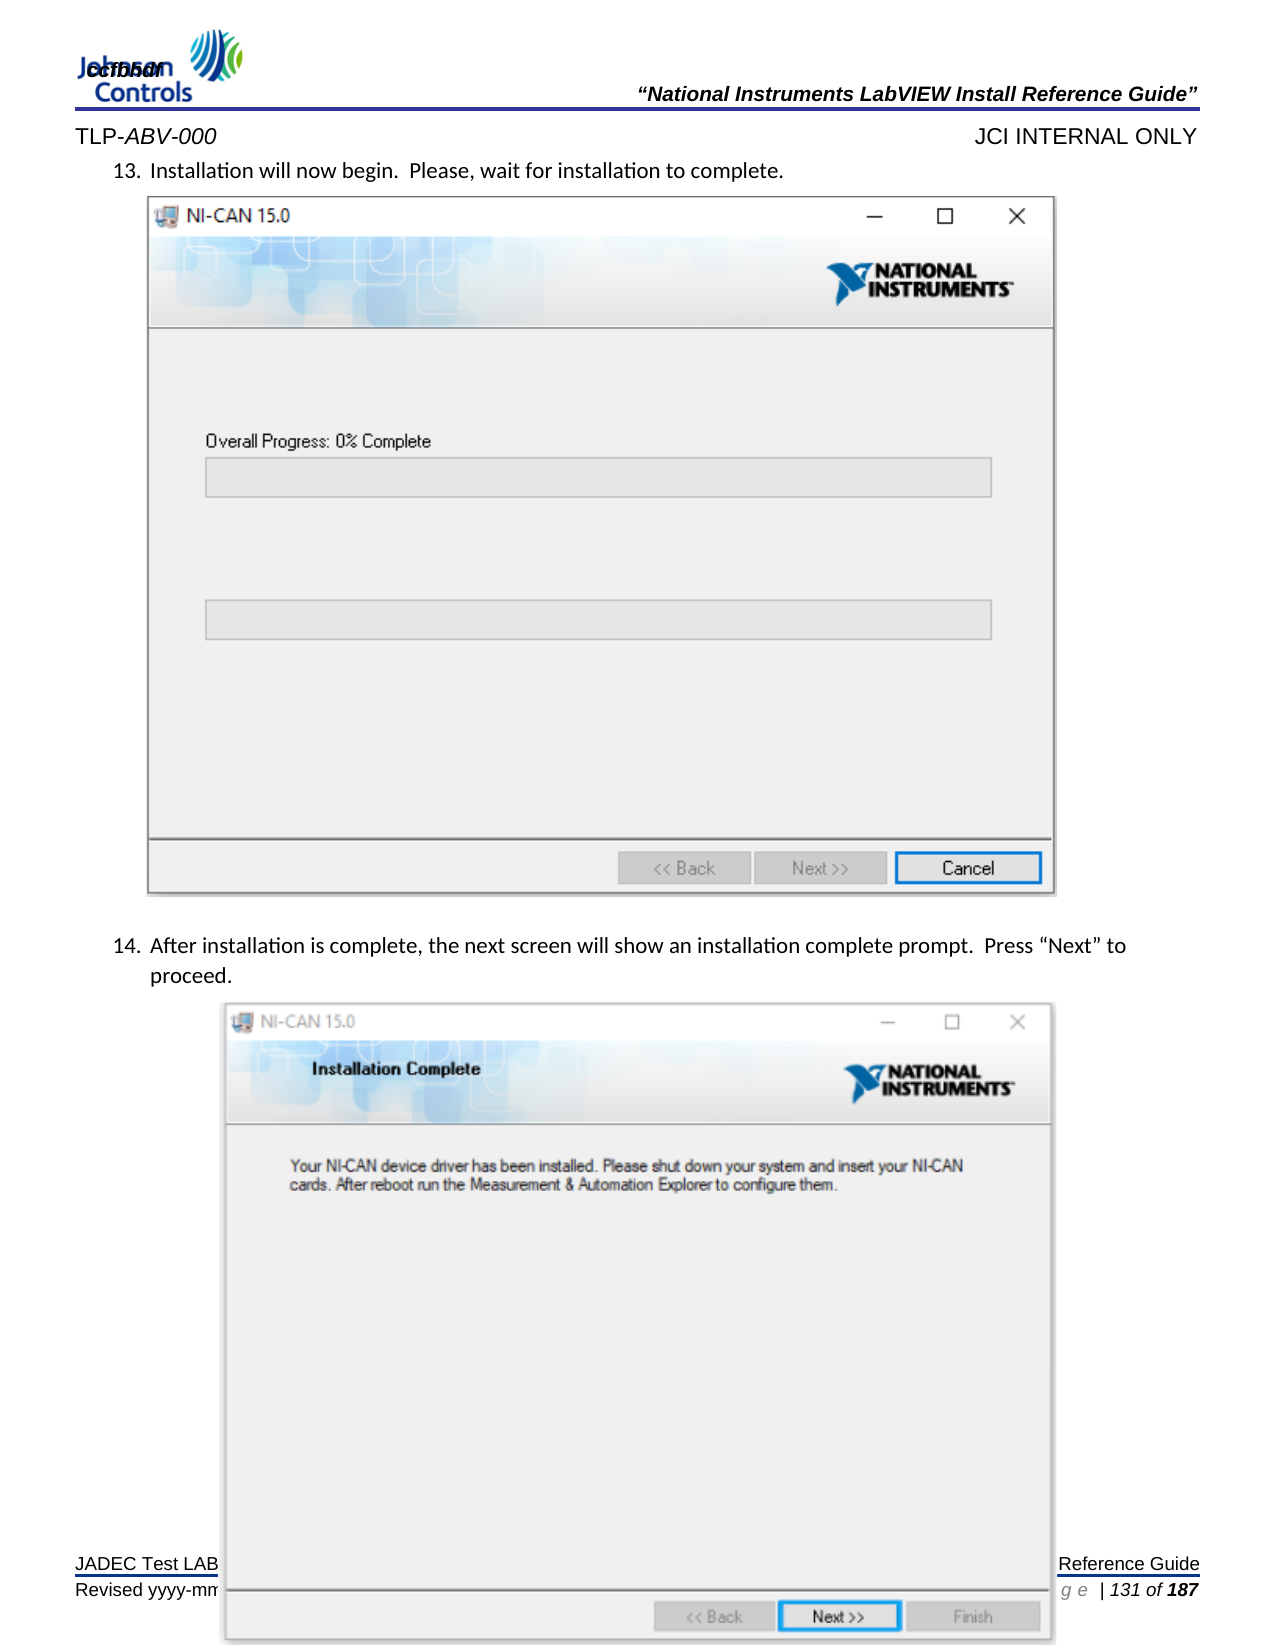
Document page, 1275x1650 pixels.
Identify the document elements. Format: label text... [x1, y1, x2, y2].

picture [146, 196, 1058, 897]
list Installation will now begin. Please, wait for installation to complete. [112, 156, 1200, 184]
picture [76, 26, 246, 105]
picture [218, 1000, 1058, 1645]
list After installation is complete, the next screen will show an installation complete prompt. Press “Next” to proceed. [112, 931, 1200, 989]
